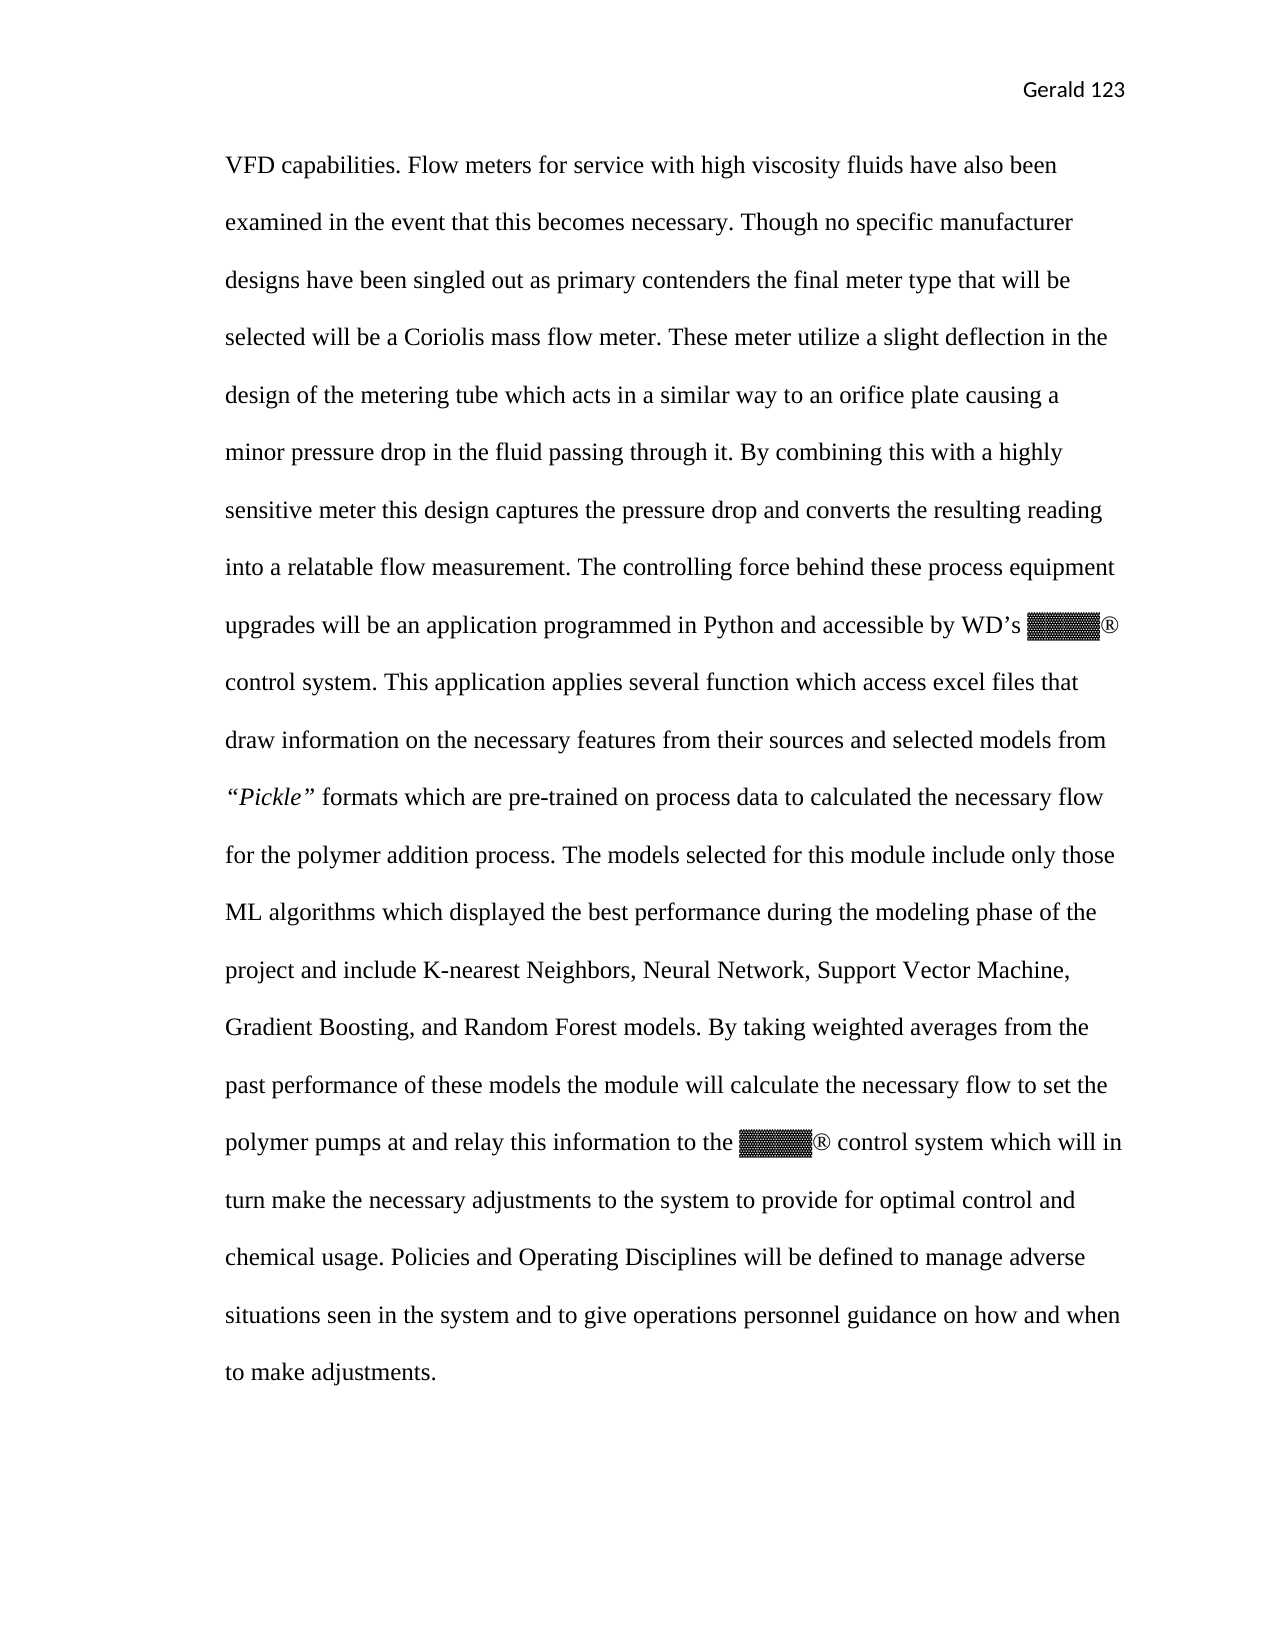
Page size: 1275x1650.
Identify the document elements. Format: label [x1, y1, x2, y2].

text [225, 150, 1125, 1386]
